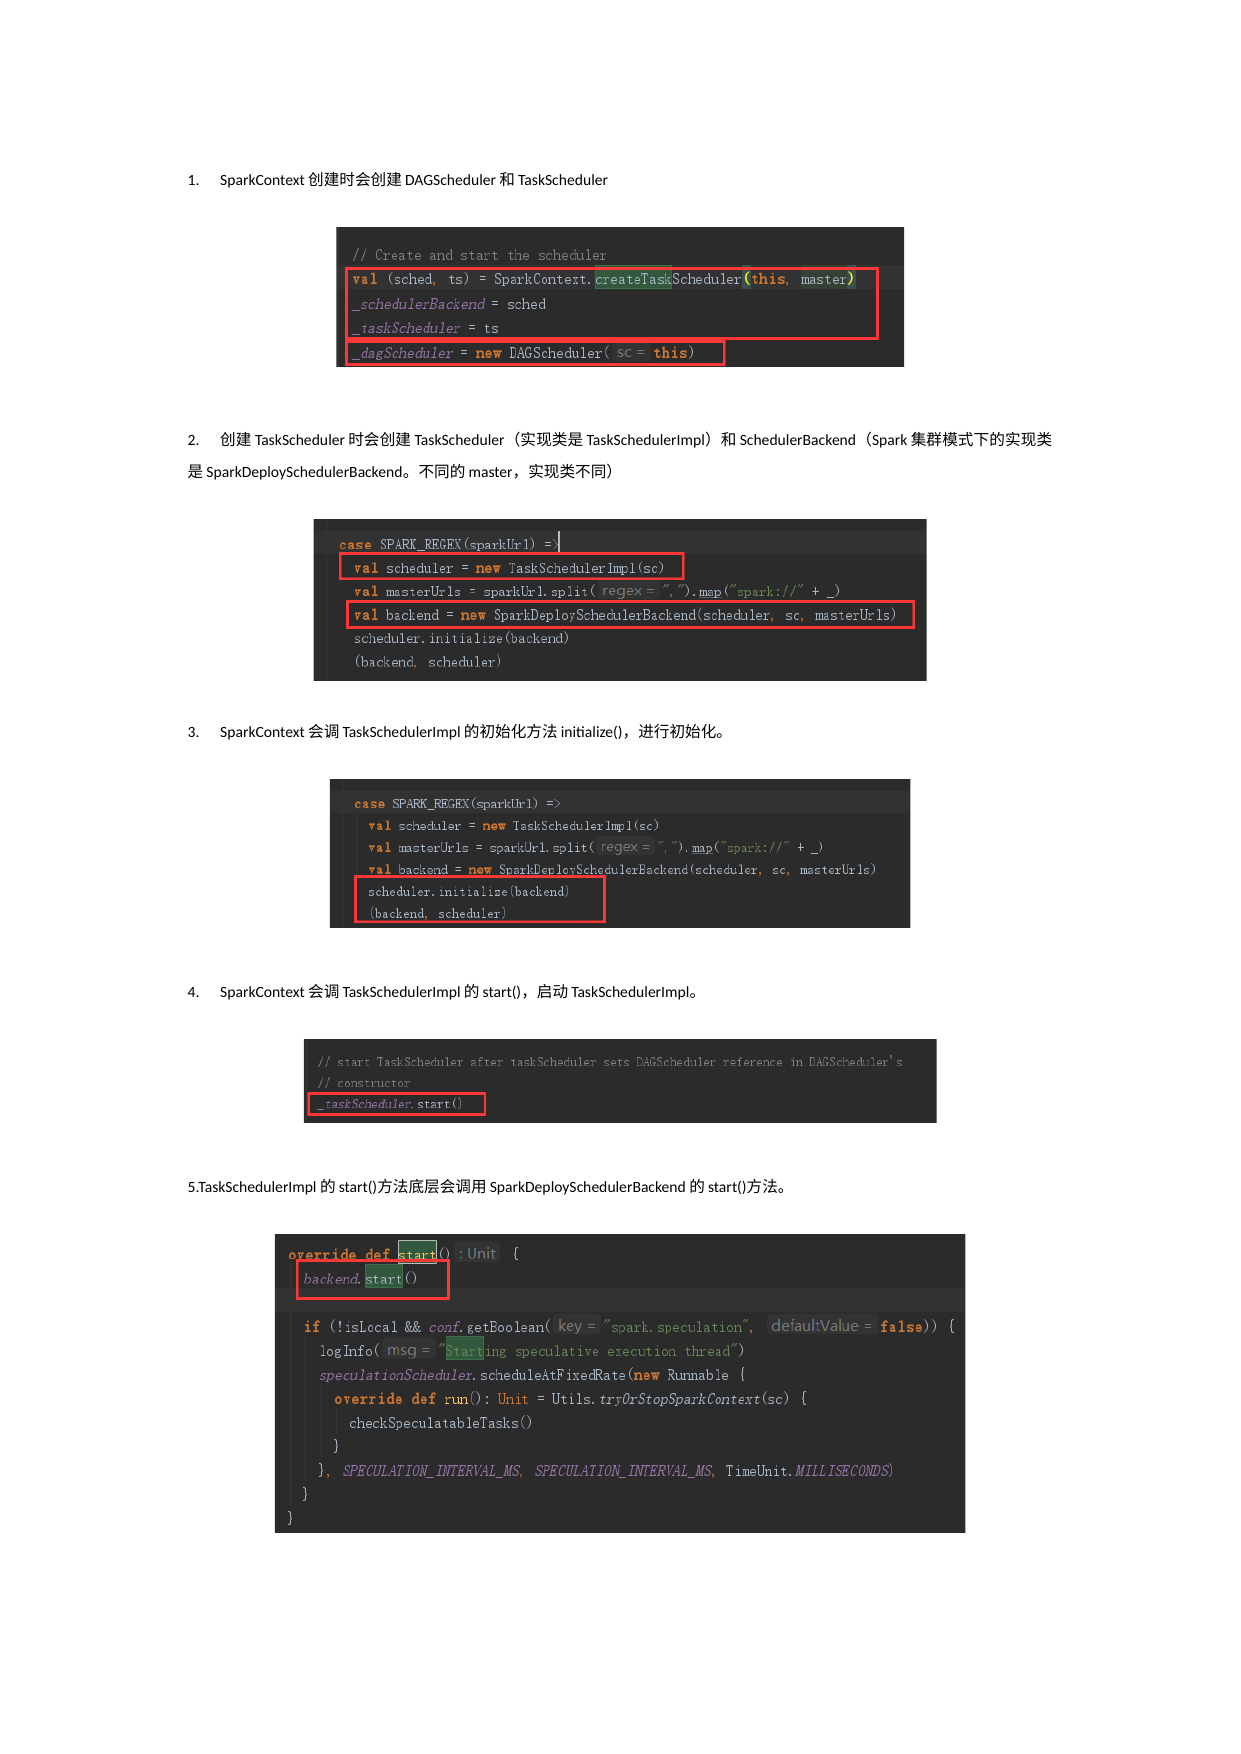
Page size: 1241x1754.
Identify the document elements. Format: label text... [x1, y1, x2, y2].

list SparkContext会调TaskSchedulerImpl的初始化方法initialize()，进行初始化。 [187, 714, 1053, 747]
picture [329, 779, 911, 928]
list 5.TaskSchedulerImpl的start()方法底层会调用SparkDeploySchedulerBackend的start()方法。 [187, 1169, 1053, 1202]
picture [313, 519, 927, 681]
list SparkContext创建时会创建DAGScheduler和TaskScheduler [187, 162, 1053, 194]
picture [336, 227, 905, 367]
picture [303, 1039, 937, 1123]
list SparkContext会调TaskSchedulerImpl的start()，启动TaskSchedulerImpl。 [187, 974, 1053, 1007]
list 创建TaskScheduler时会创建TaskScheduler（实现类是TaskSchedulerImpl）和SchedulerBackend（Spark集群模式下的实现类是SparkDeploySchedulerBackend。不同的master，实现类不同） [187, 422, 1053, 487]
picture [274, 1234, 966, 1533]
